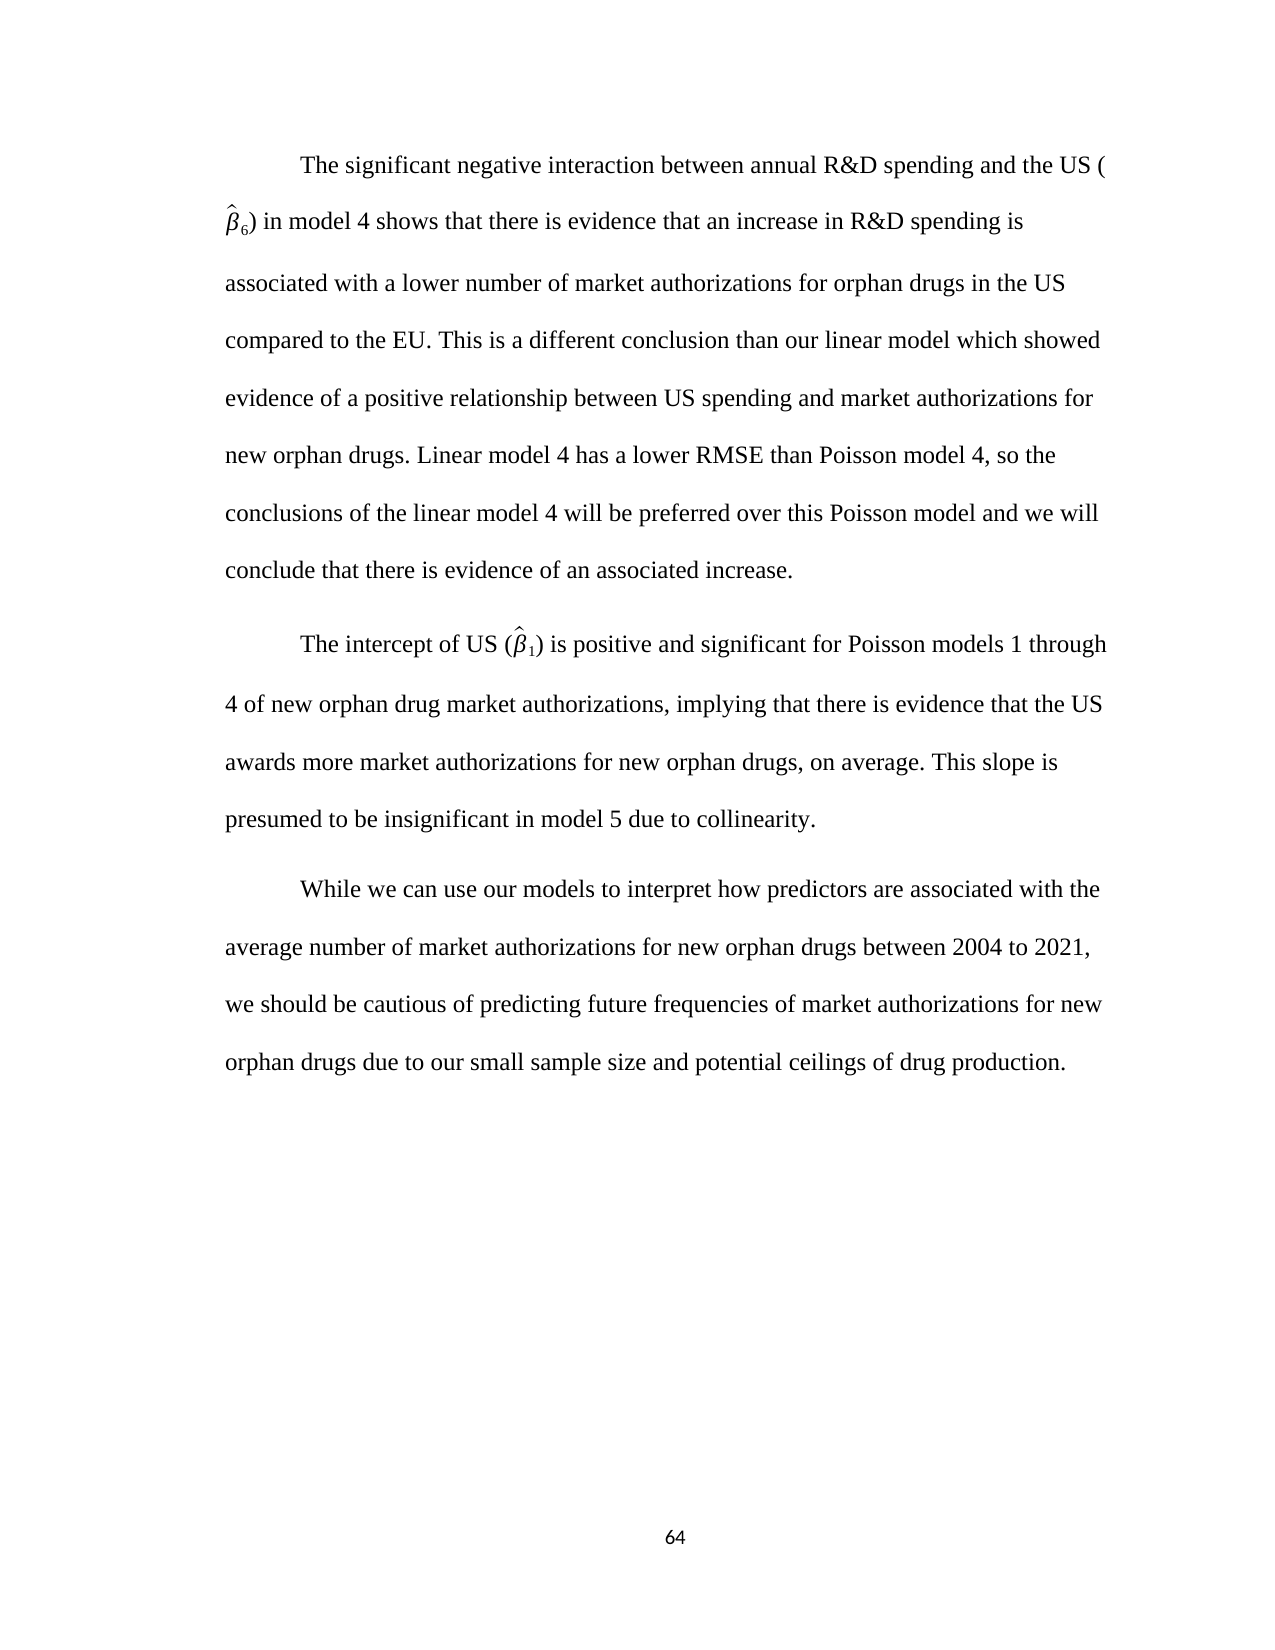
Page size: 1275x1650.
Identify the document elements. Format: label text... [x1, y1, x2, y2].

text While we can use our models to interpret how predictors are associated with the average number of market authorizations for new orphan drugs between 2004 to 2021, we should be cautious of predicting future frequencies of market authorizations for new orphan drugs due to our small sample size and potential ceilings of drug production. [225, 874, 1125, 1076]
text The significant negative interaction between annual R&D spending and the US () in model 4 shows that there is evidence that an increase in R&D spending is associated with a lower number of market authorizations for orphan drugs in the US compared to the EU. This is a different conclusion than our linear model which showed evidence of a positive relationship between US spending and market authorizations for new orphan drugs. Linear model 4 has a lower RMSE than Poisson model 4, so the conclusions of the linear model 4 will be preferred over this Poisson model and we will conclude that there is evidence of an associated increase. [225, 150, 1125, 584]
text The intercept of US () is positive and significant for Poisson models 1 through 4 of new orphan drug market authorizations, implying that there is evidence that the US awards more market authorizations for new orphan drugs, on average. This slope is presumed to be insignificant in model 5 due to collinearity. [225, 626, 1125, 833]
